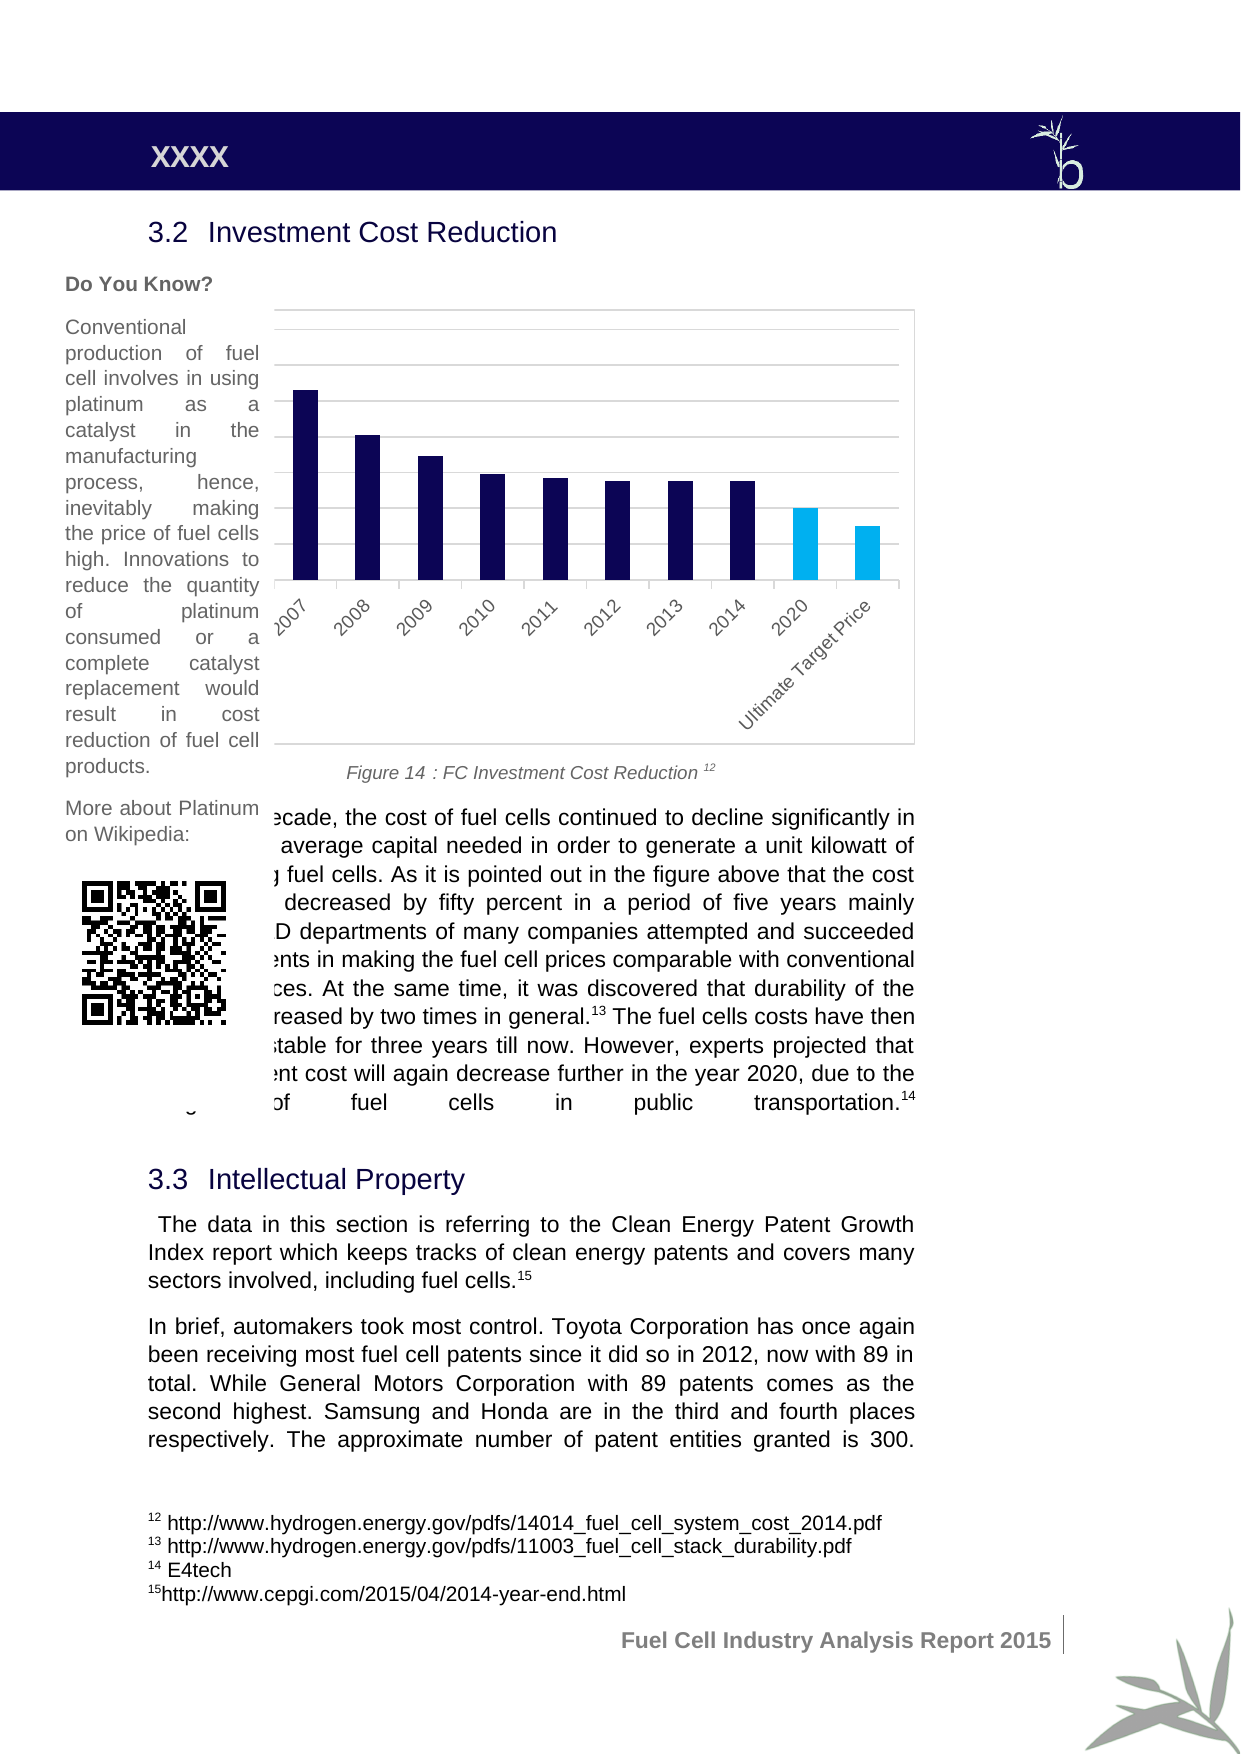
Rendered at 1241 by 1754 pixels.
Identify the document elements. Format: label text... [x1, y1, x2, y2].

picture [65, 864, 243, 1042]
subtitle Intellectual Property [148, 1162, 915, 1196]
picture [1068, 1607, 1241, 1754]
subtitle Investment Cost Reduction [148, 215, 915, 249]
text Figure 14 : FC Investment Cost Reduction [275, 762, 915, 783]
text In the last decade, the cost of fuel cells continued to decline significantly in terms of the average capital needed in order to generate a unit kilowatt of energy using fuel cells. As it is pointed out in the figure above that the cost of fuel cells decreased by fifty percent in a period of five years mainly because R&D departments of many companies attempted and succeeded to some extents in making the fuel cell prices comparable with conventional energy sources. At the same time, it was discovered that durability of the cells has increased by two times in general. The fuel cells costs have then been quite stable for three years till now. However, experts projected that the investment cost will again decrease further in the year 2020, due to the usage of fuel cells in public transportation. [148, 804, 915, 1143]
text The data in this section is referring to the Clean Energy Patent Growth Index report which keeps tracks of clean energy patents and covers many sectors involved, including fuel cells. [148, 1211, 915, 1294]
